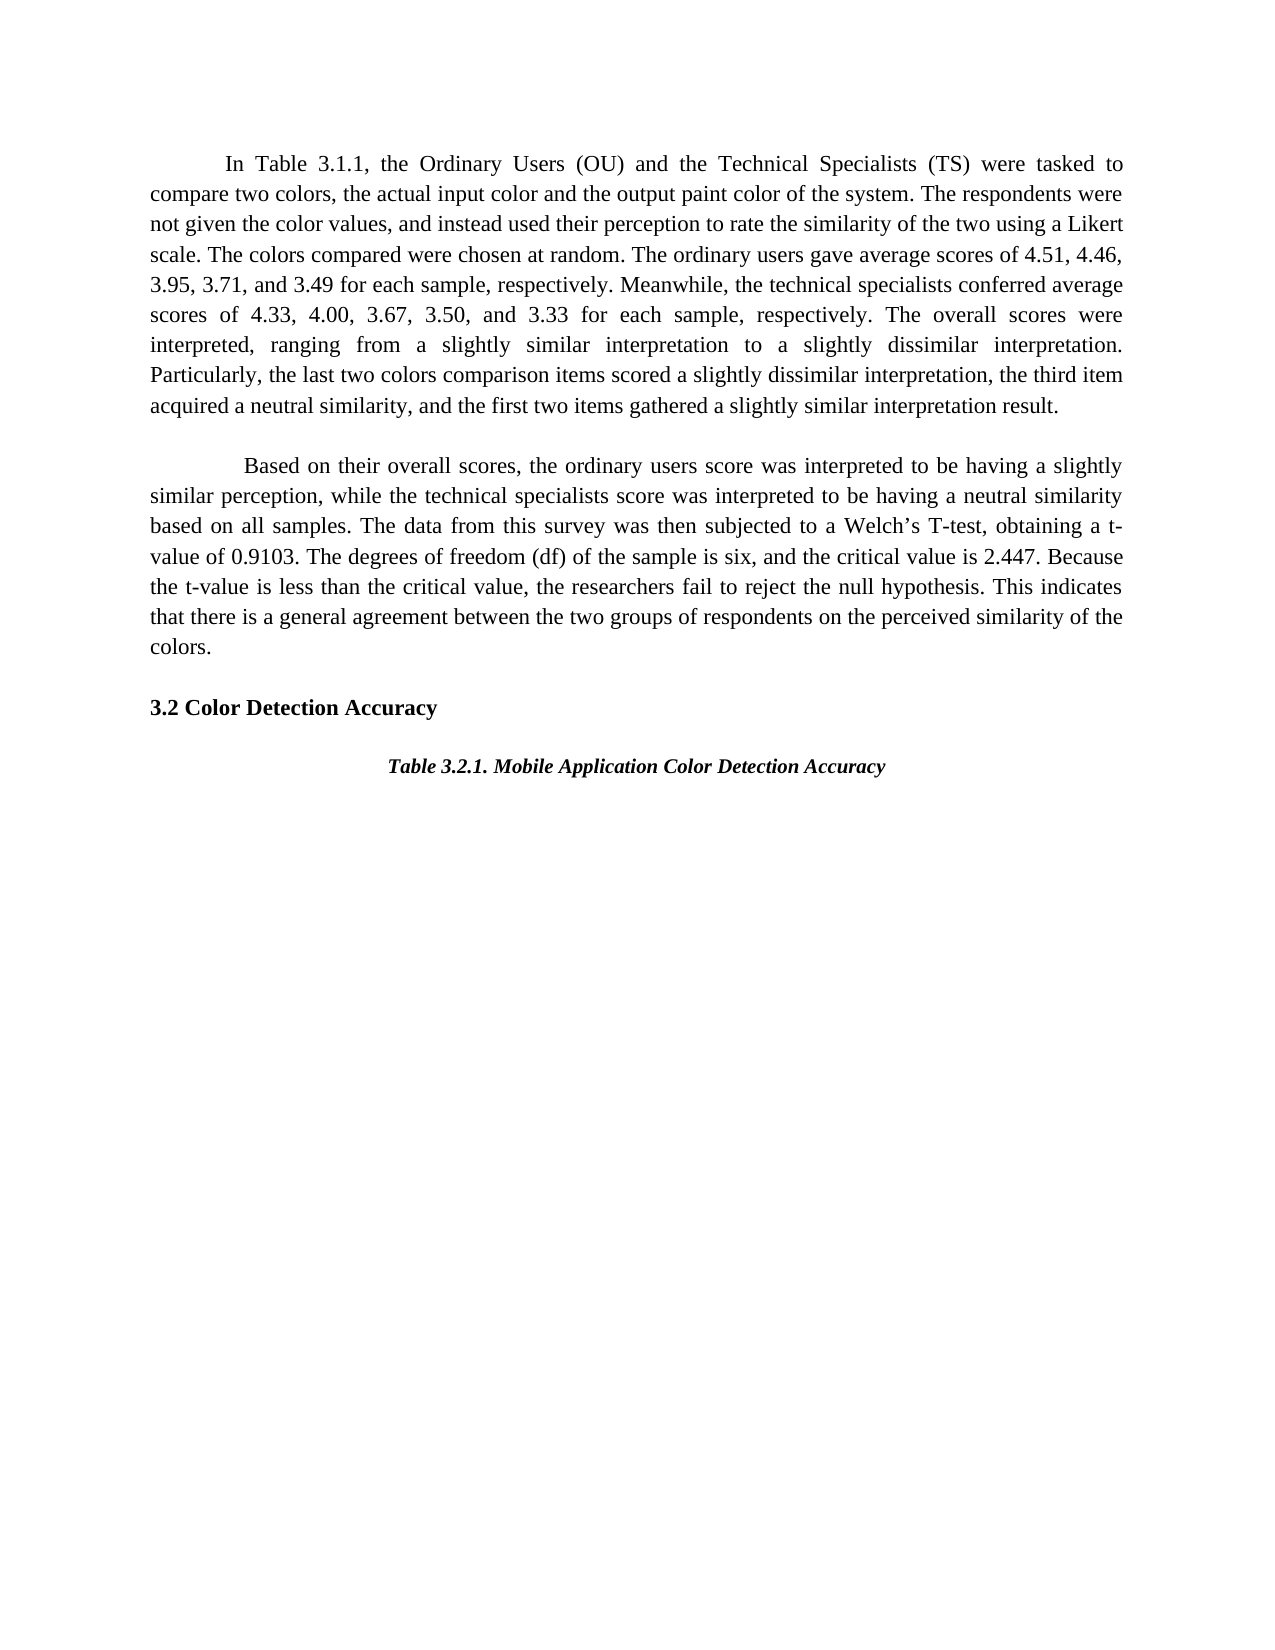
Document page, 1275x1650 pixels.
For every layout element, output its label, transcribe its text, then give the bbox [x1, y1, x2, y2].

text 3.2 Color Detection Accuracy [150, 694, 1125, 720]
text In Table 3.1.1, the Ordinary Users (OU) and the Technical Specialists (TS) were tasked to compare two colors, the actual input color and the output paint color of the system. The respondents were not given the color values, and instead used their perception to rate the similarity of the two using a Likert scale. The colors compared were chosen at random. The ordinary users gave average scores of 4.51, 4.46, 3.95, 3.71, and 3.49 for each sample, respectively. Meanwhile, the technical specialists conferred average scores of 4.33, 4.00, 3.67, 3.50, and 3.33 for each sample, respectively. The overall scores were interpreted, ranging from a slightly similar interpretation to a slightly dissimilar interpretation. Particularly, the last two colors comparison items scored a slightly dissimilar interpretation, the third item acquired a neutral similarity, and the first two items gathered a slightly similar interpretation result. [150, 150, 1125, 418]
text Based on their overall scores, the ordinary users score was interpreted to be having a slightly similar perception, while the technical specialists score was interpreted to be having a neutral similarity based on all samples. The data from this survey was then subjected to a Welch’s T-test, obtaining a t-value of 0.9103. The degrees of freedom (df) of the sample is six, and the critical value is 2.447. Because the t-value is less than the critical value, the researchers fail to reject the null hypothesis. This indicates that there is a general agreement between the two groups of respondents on the perceived similarity of the colors. [150, 422, 1125, 660]
text Table 3.2.1. Mobile Application Color Detection Accuracy [150, 754, 1125, 778]
